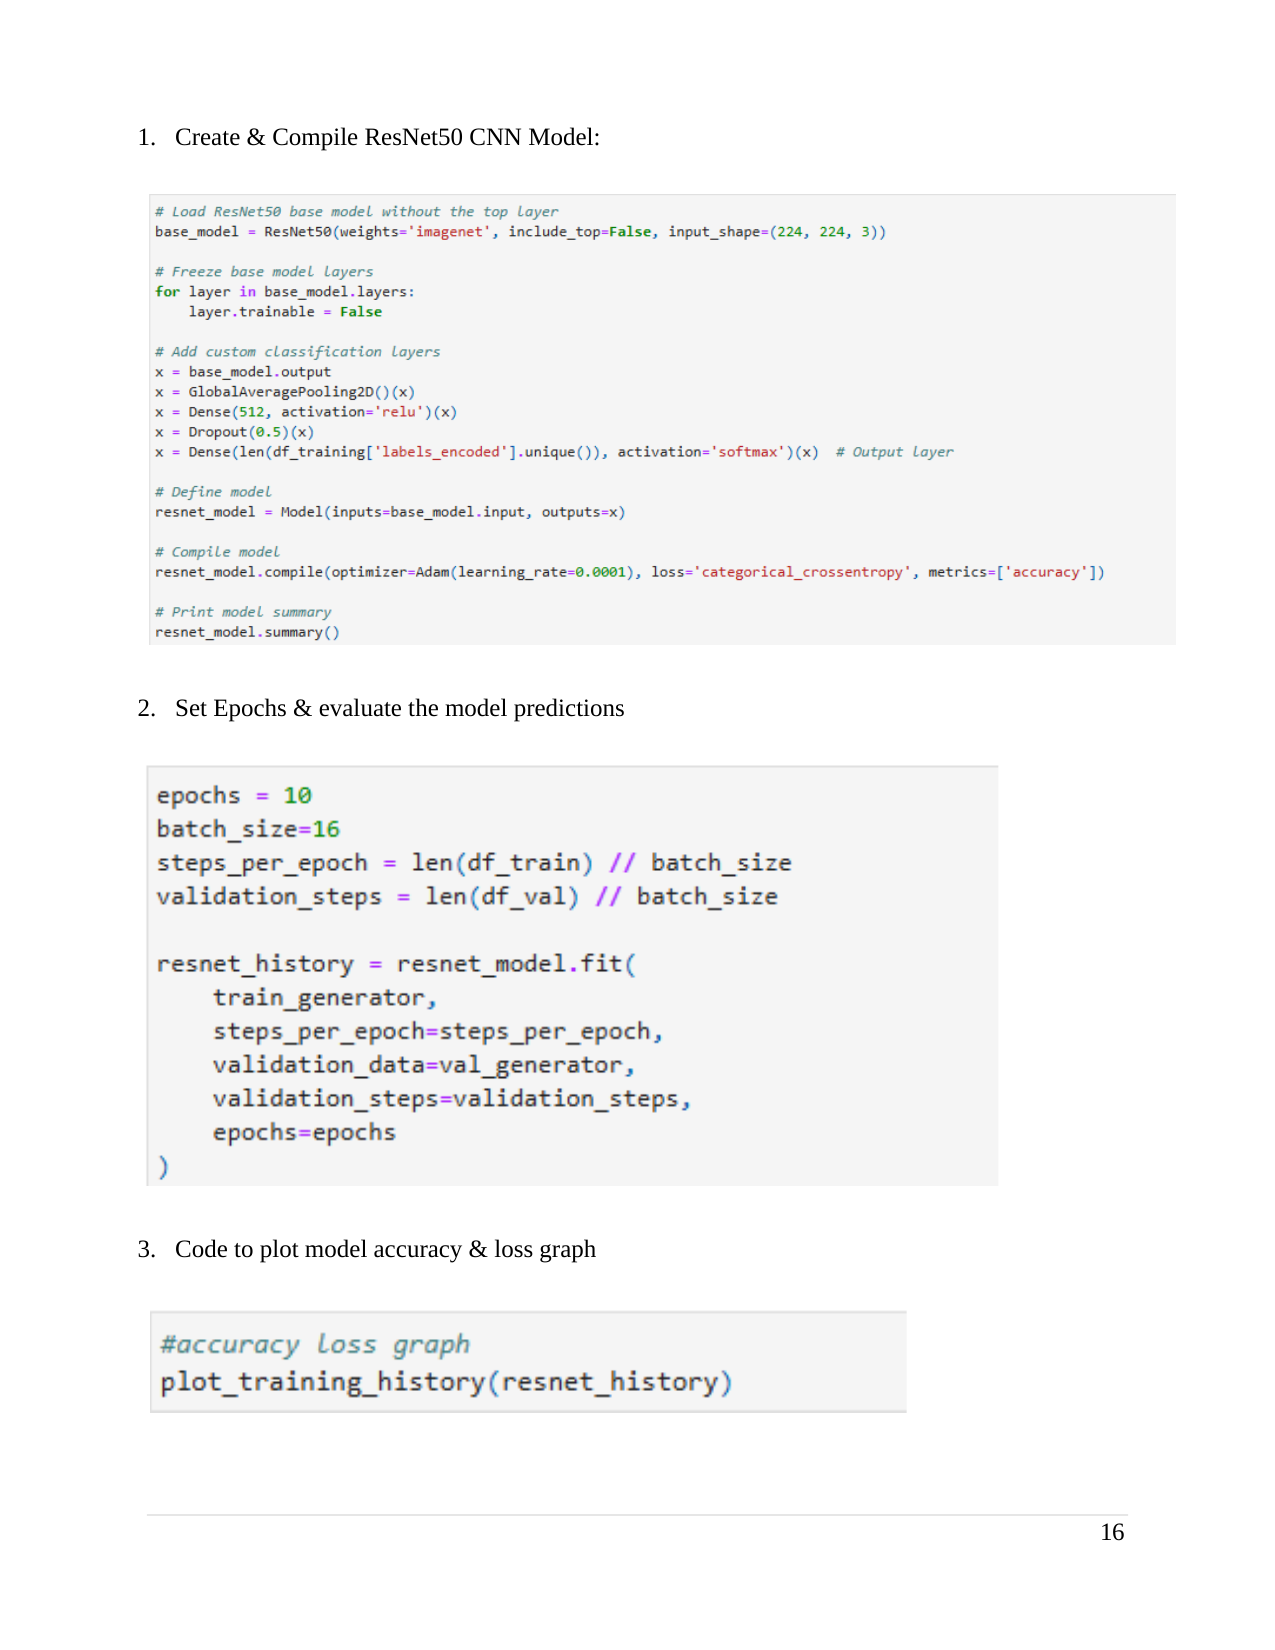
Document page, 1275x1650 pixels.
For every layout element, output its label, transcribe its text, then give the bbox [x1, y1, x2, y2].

subtitle Create & Compile ResNet50 CNN Model: [137, 122, 1200, 151]
picture [148, 194, 1176, 645]
picture [143, 765, 999, 1186]
picture [150, 1306, 907, 1413]
subtitle Set Epochs & evaluate the model predictions [137, 693, 1200, 721]
subtitle Code to plot model accuracy & loss graph [137, 1234, 1200, 1262]
